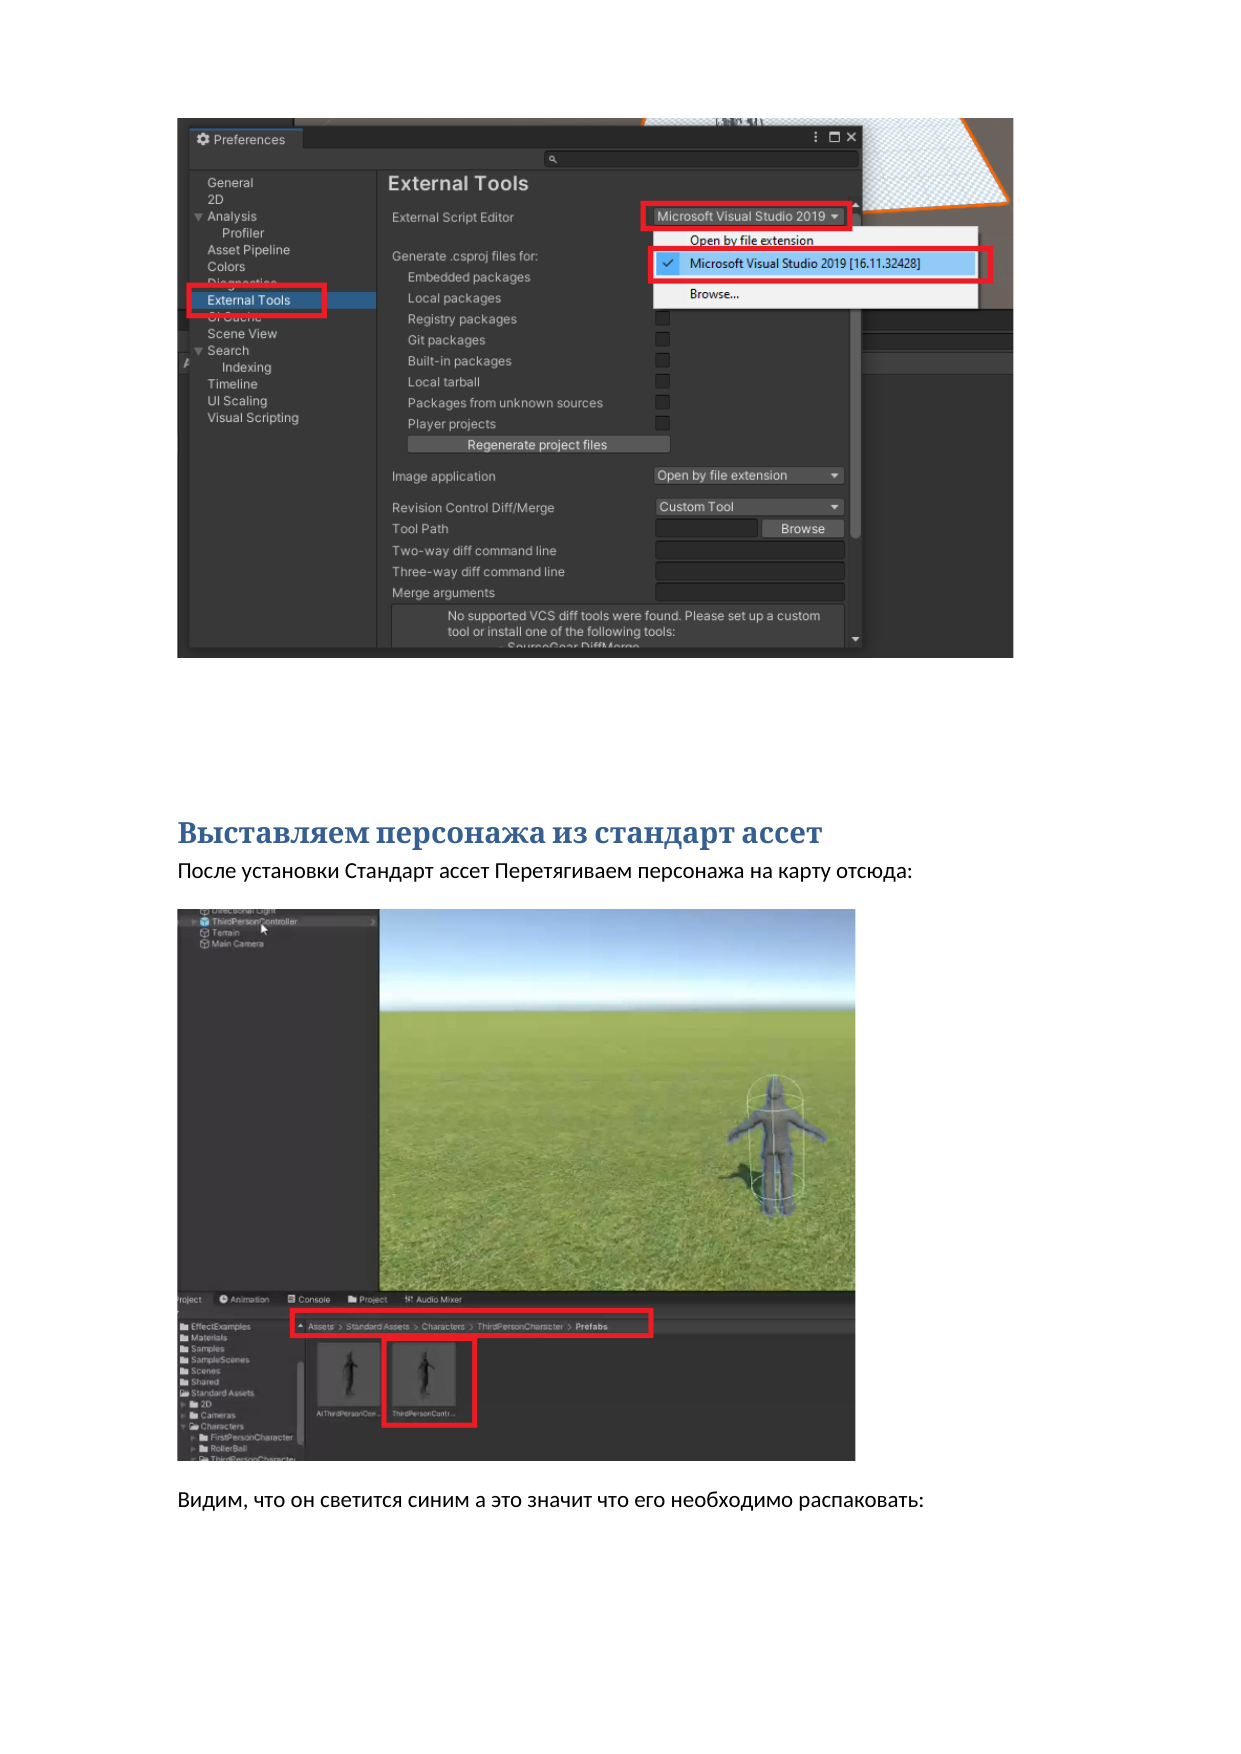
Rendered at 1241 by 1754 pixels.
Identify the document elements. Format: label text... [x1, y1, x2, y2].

picture [177, 909, 856, 1461]
text После установки Стандарт ассет Перетягиваем персонажа на карту отсюда: [177, 856, 1152, 884]
picture [177, 118, 1014, 658]
subtitle Выставляем персонажа из стандарт ассет [177, 818, 1152, 851]
text Видим, что он светится синим а это значит что его необходимо распаковать: [177, 1485, 1152, 1513]
